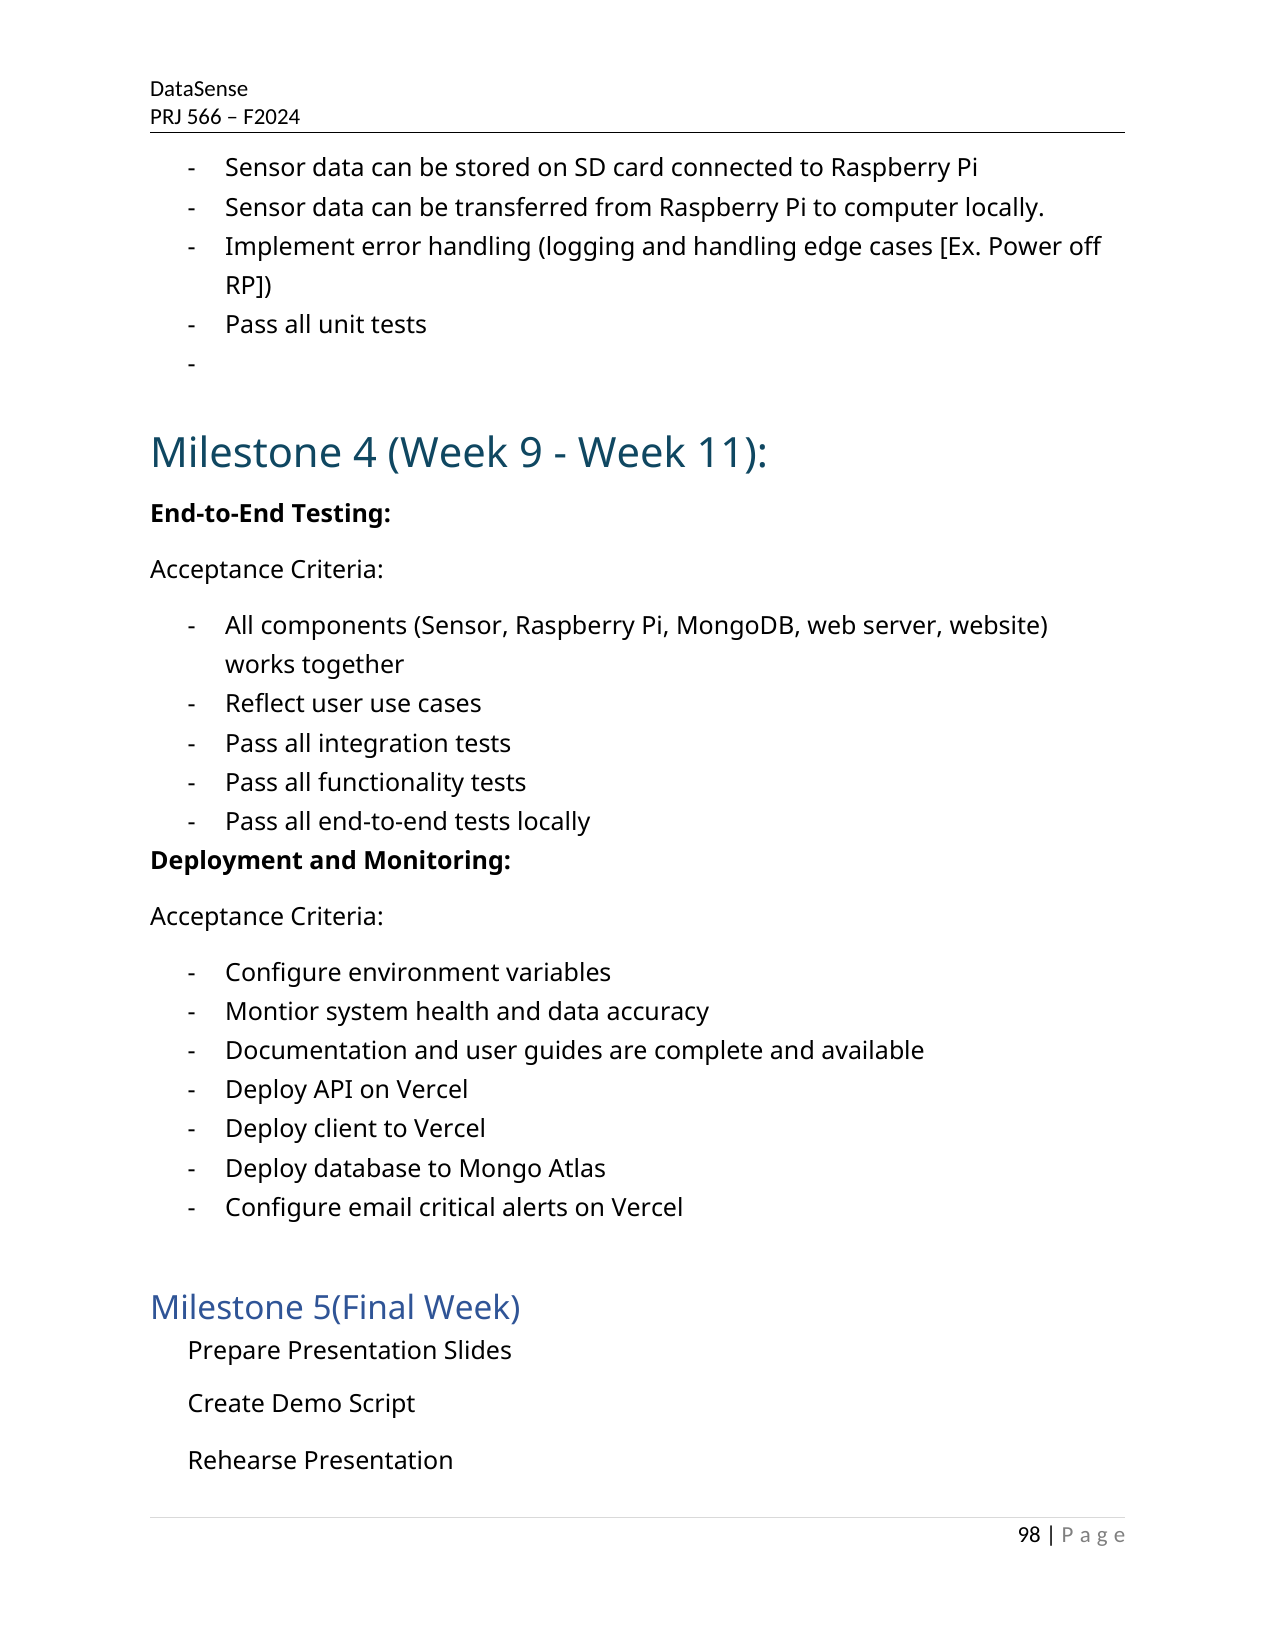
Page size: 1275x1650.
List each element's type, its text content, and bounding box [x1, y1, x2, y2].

text End-to-End Testing: [150, 496, 1125, 530]
text Prepare Presentation Slides [187, 1333, 1125, 1367]
text Acceptance Criteria: [150, 552, 1125, 586]
subtitle Milestone 4 (Week 9 - Week 11): [150, 422, 1125, 479]
text Deployment and Monitoring: [150, 843, 1125, 877]
text Rehearse Presentation [187, 1442, 1125, 1476]
subtitle Milestone 5(Final Week) [150, 1284, 1125, 1329]
list Documentation and user guides are complete and available [187, 1033, 1125, 1067]
list Deploy API on Vercel [187, 1072, 1125, 1106]
text Acceptance Criteria: [150, 898, 1125, 933]
list Pass all unit tests [187, 307, 1125, 341]
list Sensor data can be transferred from Raspberry Pi to computer locally. [187, 189, 1125, 223]
list Reflect user use cases [187, 686, 1125, 720]
text Create Demo Script [187, 1386, 1125, 1420]
list Sensor data can be stored on SD card connected to Raspberry Pi [187, 150, 1125, 184]
list Deploy database to Mongo Atlas [187, 1150, 1125, 1184]
list Deploy client to Vercel [187, 1111, 1125, 1145]
list Implement error handling (logging and handling edge cases [Ex. Power off RP]) [187, 228, 1125, 302]
list All components (Sensor, Raspberry Pi, MongoDB, web server, website) works together [187, 608, 1125, 681]
list Montior system health and data accuracy [187, 993, 1125, 1028]
list Configure email critical alerts on Vercel [187, 1189, 1125, 1223]
list Pass all end-to-end tests locally [187, 803, 1125, 838]
list Pass all integration tests [187, 725, 1125, 759]
list Pass all functionality tests [187, 764, 1125, 798]
list Configure environment variables [187, 954, 1125, 988]
